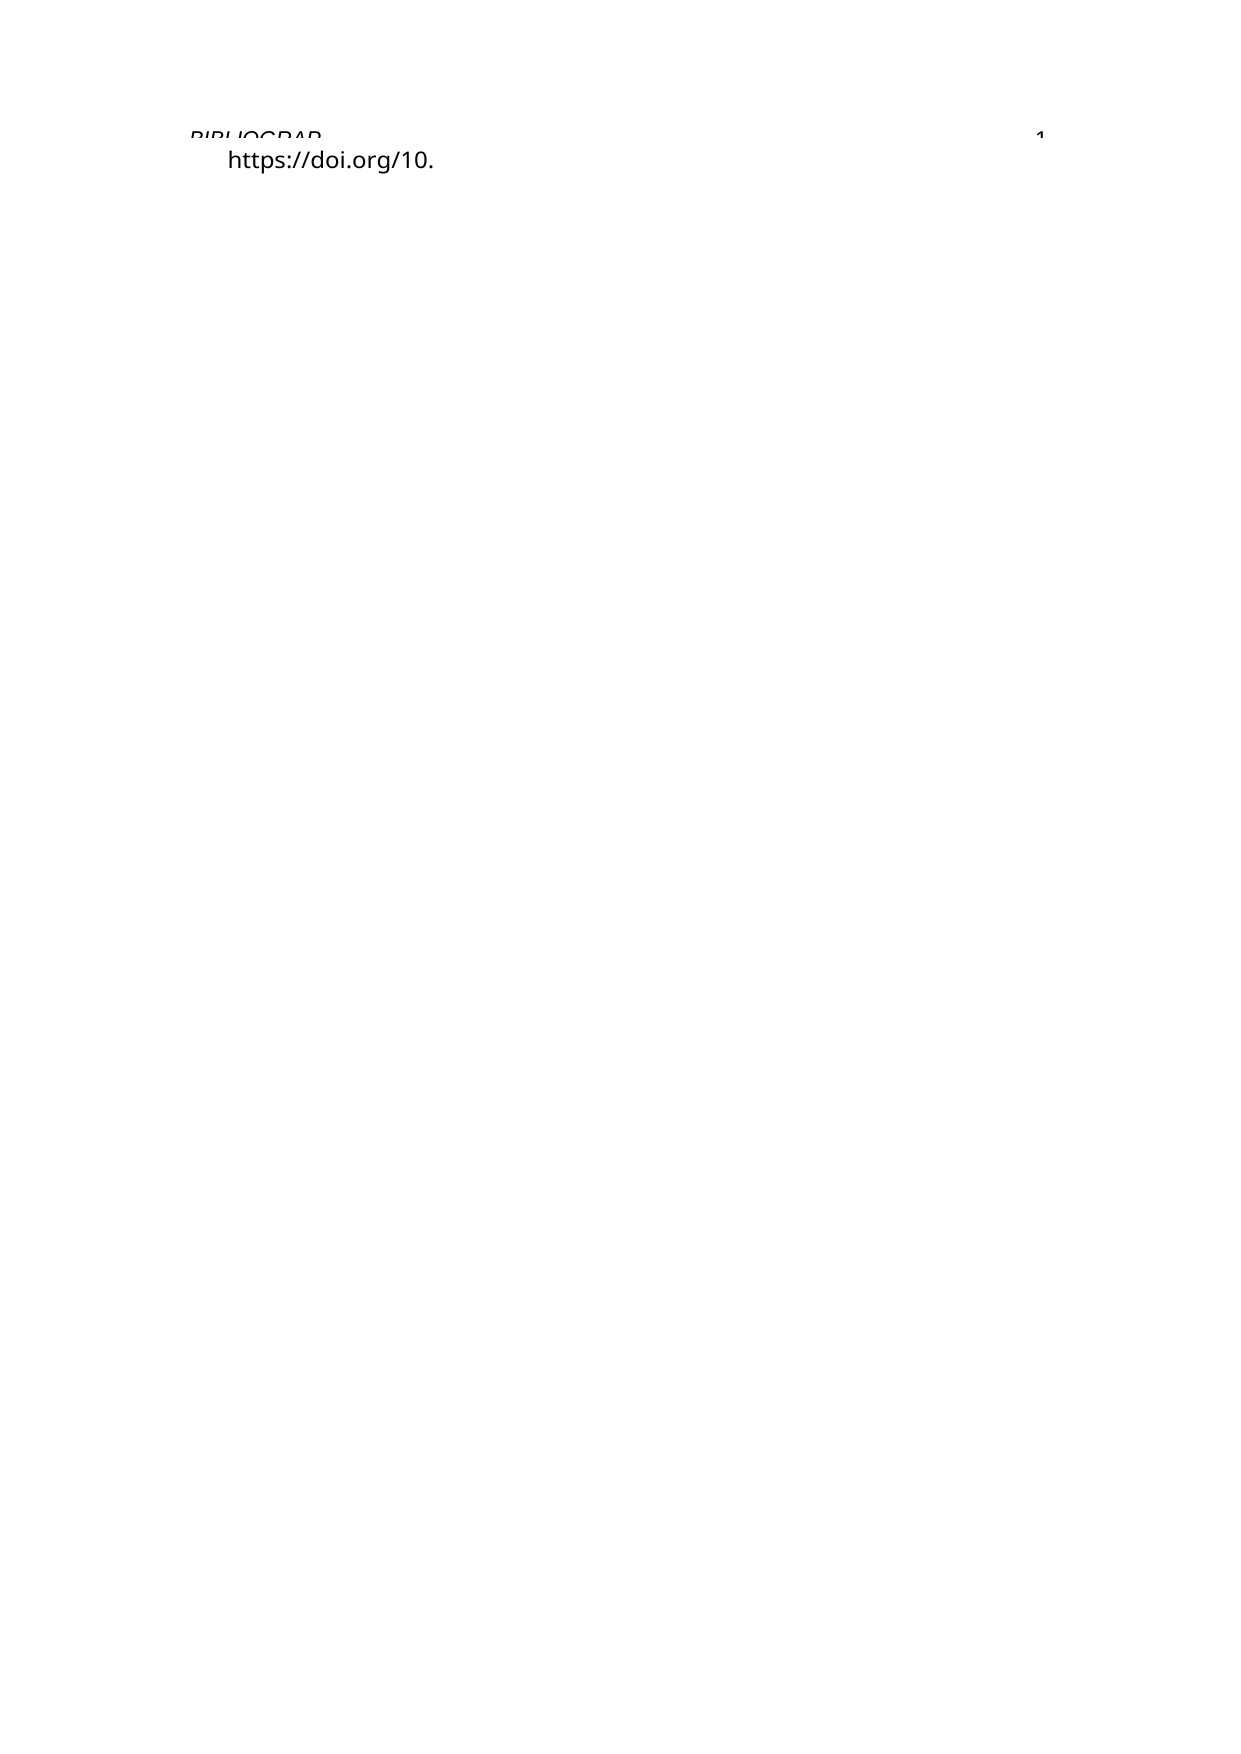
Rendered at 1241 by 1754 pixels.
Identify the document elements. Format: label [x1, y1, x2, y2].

text [180, 144, 1061, 175]
